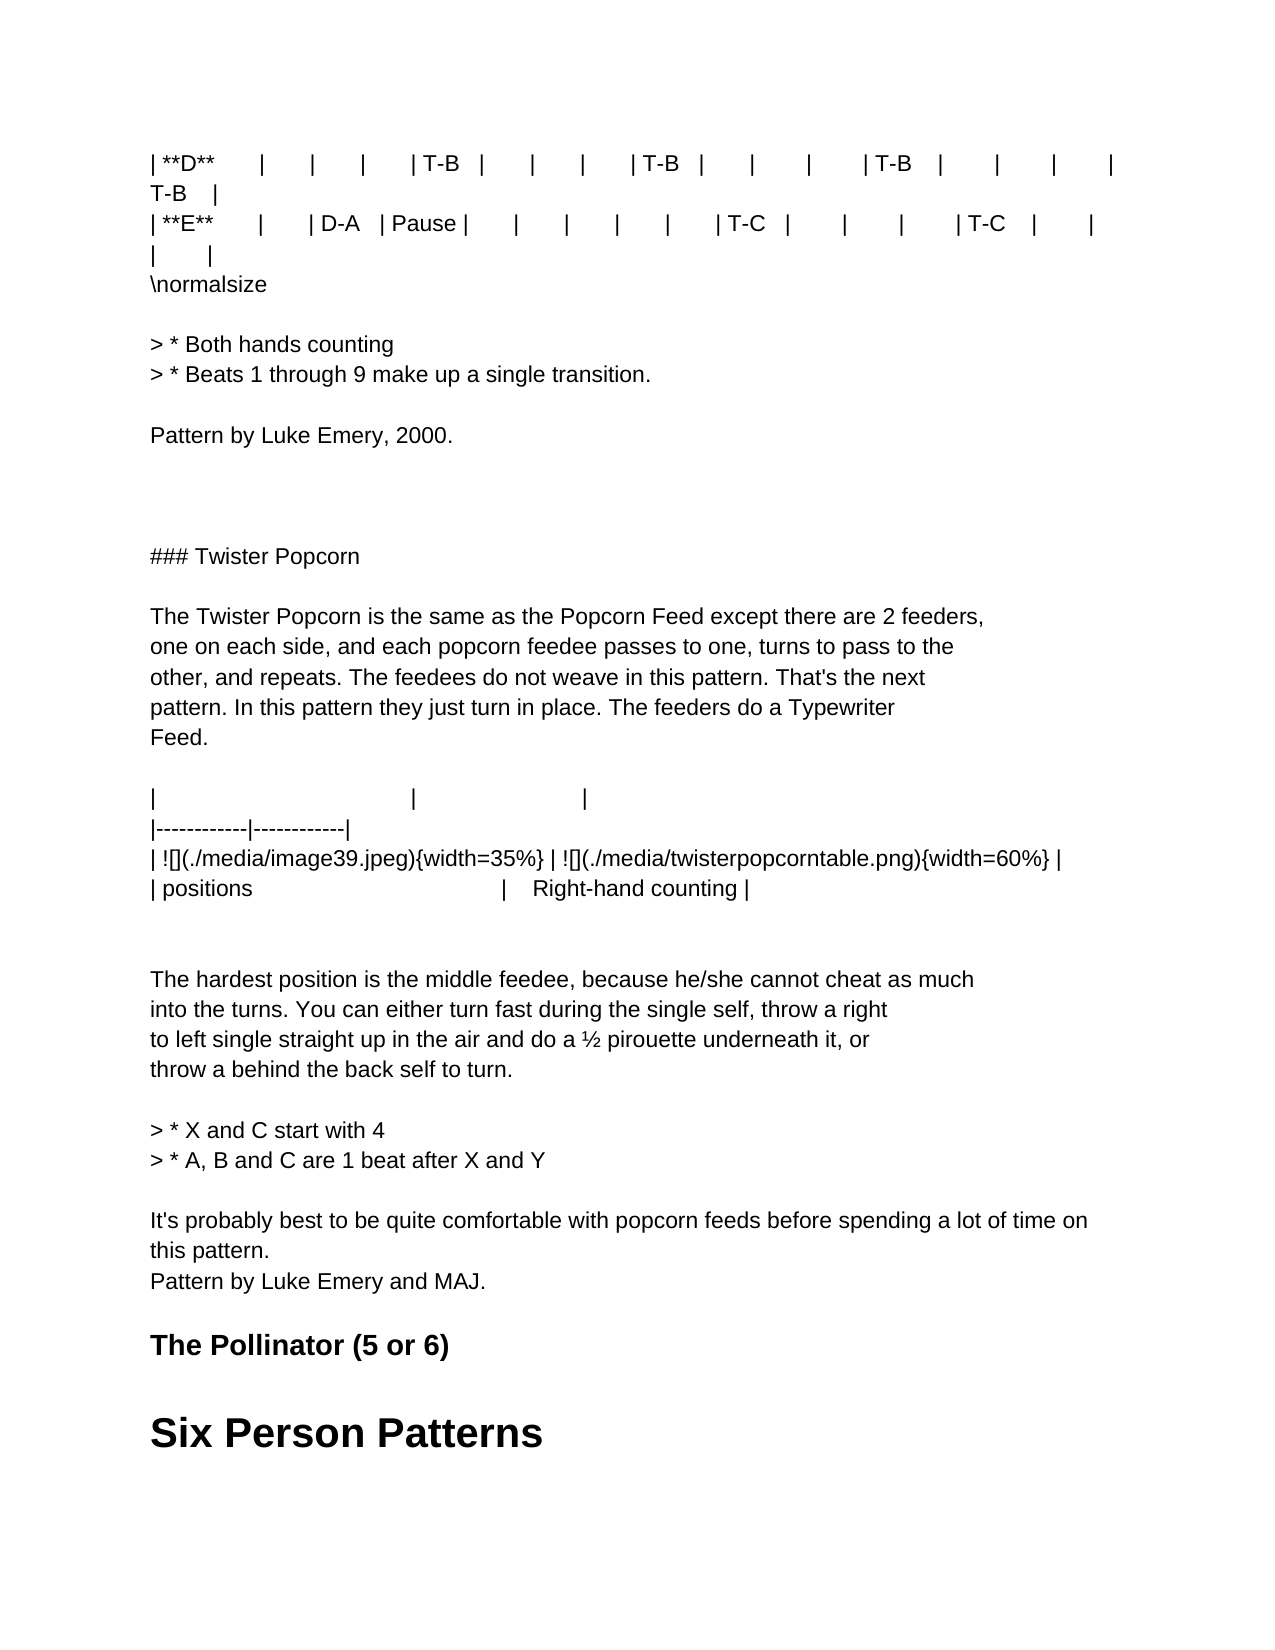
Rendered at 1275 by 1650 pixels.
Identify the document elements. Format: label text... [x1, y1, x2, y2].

subtitle Six Person Patterns [150, 1408, 1125, 1456]
text pattern. In this pattern they just turn in place. The feeders do a Typewriter [150, 694, 1125, 720]
text into the turns. You can either turn fast during the single self, throw a right [150, 996, 1125, 1022]
text > * A, B and C are 1 beat after X and Y [150, 1147, 1125, 1173]
text Pattern by Luke Emery, 2000. [150, 422, 1125, 448]
text It's probably best to be quite comfortable with popcorn feeds before spending a lot of time on this pattern. [150, 1207, 1125, 1264]
text Pattern by Luke Emery and MAJ. [150, 1268, 1125, 1294]
text | positions | Right-hand counting | [150, 875, 1125, 901]
text | ![](./media/image39.jpeg){width=35%} | ![](./media/twisterpopcorntable.png){width=60%} | [150, 845, 1125, 871]
text \normalsize [150, 271, 1125, 297]
text | **E** | | D-A | Pause | | | | | | T-C | | | | T-C | | | | [150, 210, 1125, 267]
text | | | [150, 784, 1125, 811]
text to left single straight up in the air and do a ½ pirouette underneath it, or [150, 1026, 1125, 1052]
text |------------|------------| [150, 814, 1125, 841]
text Feed. [150, 724, 1125, 750]
text > * Beats 1 through 9 make up a single transition. [150, 361, 1125, 388]
text throw a behind the back self to turn. [150, 1056, 1125, 1083]
text > * Both hands counting [150, 331, 1125, 358]
text | **D** | | | | T-B | | | | T-B | | | | T-B | | | | T-B | [150, 150, 1125, 207]
text The hardest position is the middle feedee, because he/she cannot cheat as much [150, 966, 1125, 992]
text The Twister Popcorn is the same as the Popcorn Feed except there are 2 feeders, [150, 603, 1125, 629]
text The Pollinator (5 or 6) [150, 1328, 1125, 1362]
text > * X and C start with 4 [150, 1117, 1125, 1143]
text one on each side, and each popcorn feedee passes to one, turns to pass to the [150, 633, 1125, 660]
text other, and repeats. The feedees do not weave in this pattern. That's the next [150, 663, 1125, 690]
text ### Twister Popcorn [150, 543, 1125, 569]
